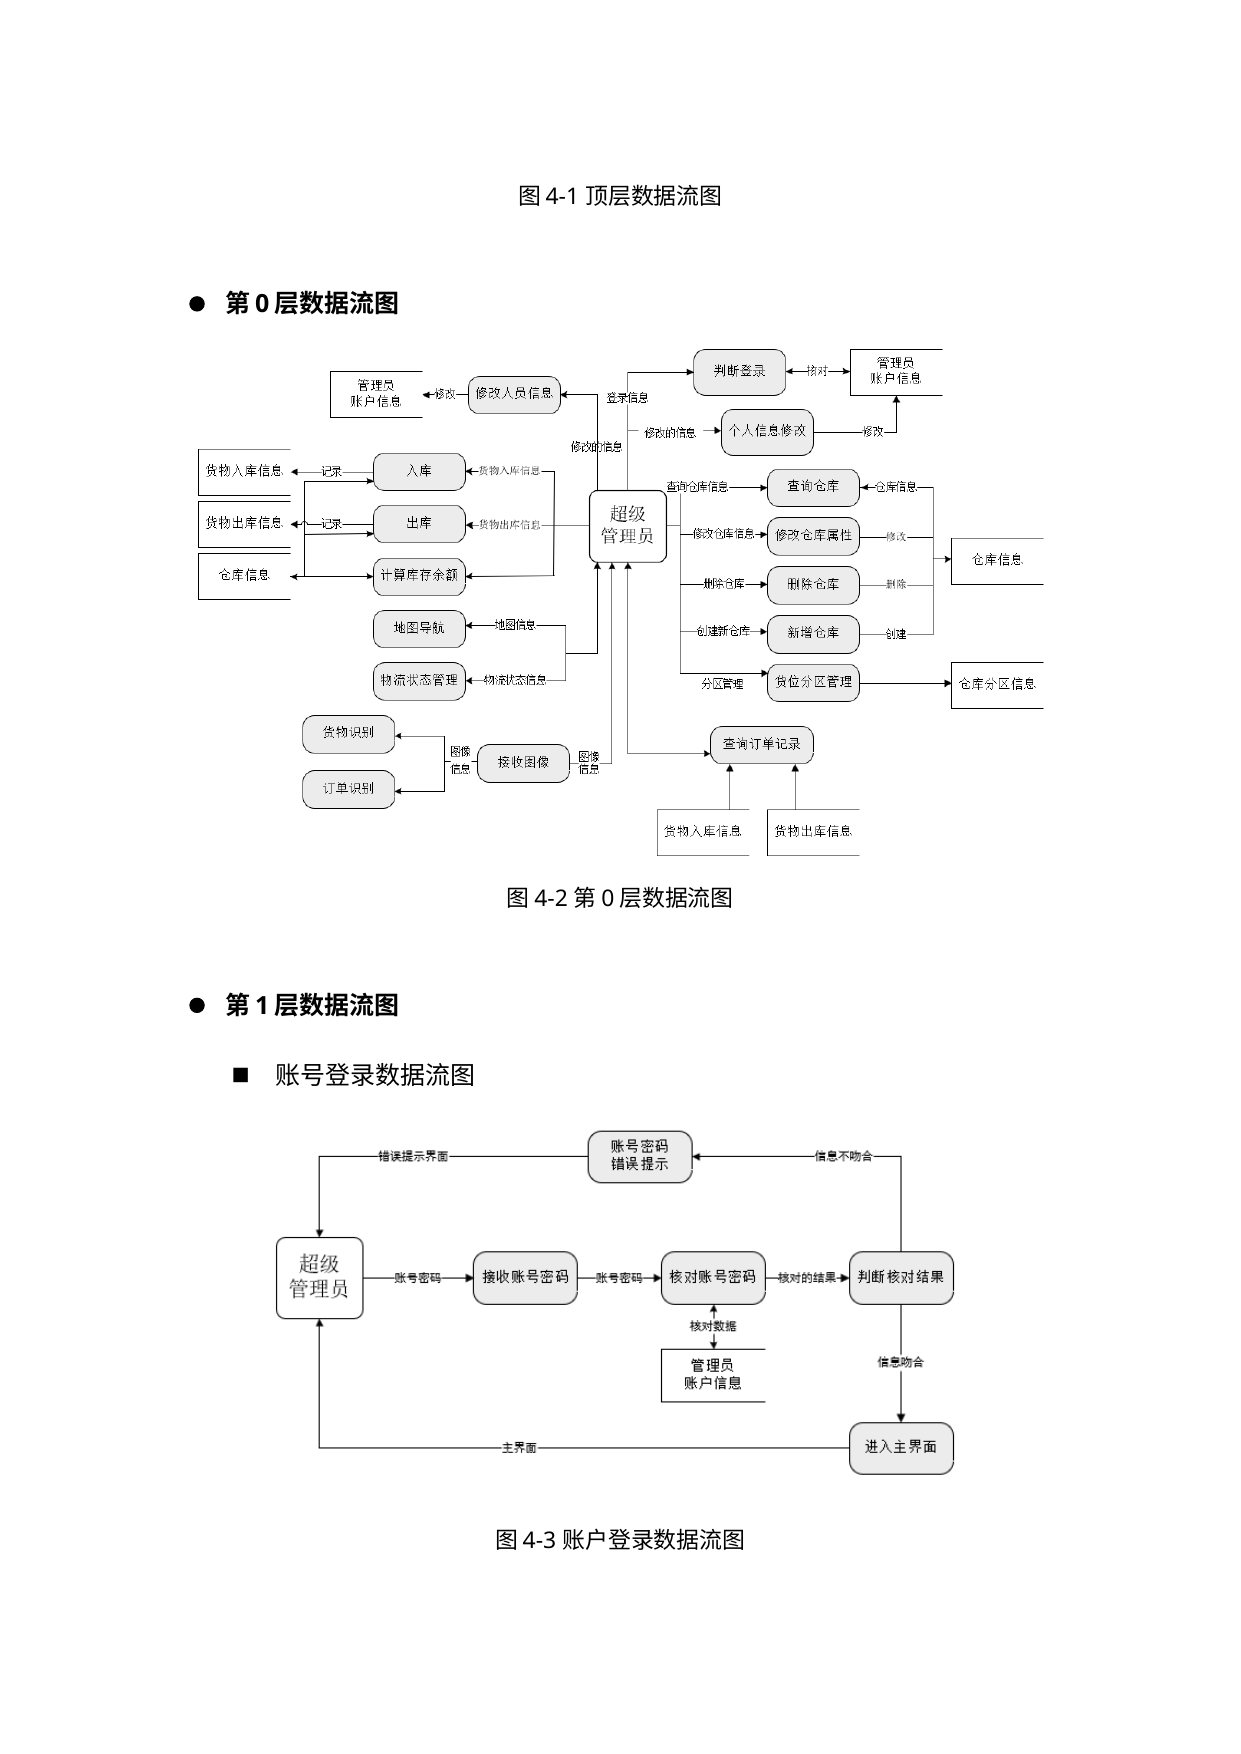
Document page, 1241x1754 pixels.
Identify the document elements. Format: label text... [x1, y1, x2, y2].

picture [187, 341, 1052, 859]
list 第0层数据流图 [187, 269, 1053, 334]
list 图4-2 第0层数据流图 [187, 864, 1053, 929]
list 图4-3 账户登录数据流图 [187, 1506, 1053, 1571]
list 第1层数据流图 [187, 971, 1053, 1036]
list 图4-1 顶层数据流图 [187, 162, 1053, 227]
picture [252, 1111, 988, 1488]
list 账号登录数据流图 [231, 1041, 1053, 1106]
